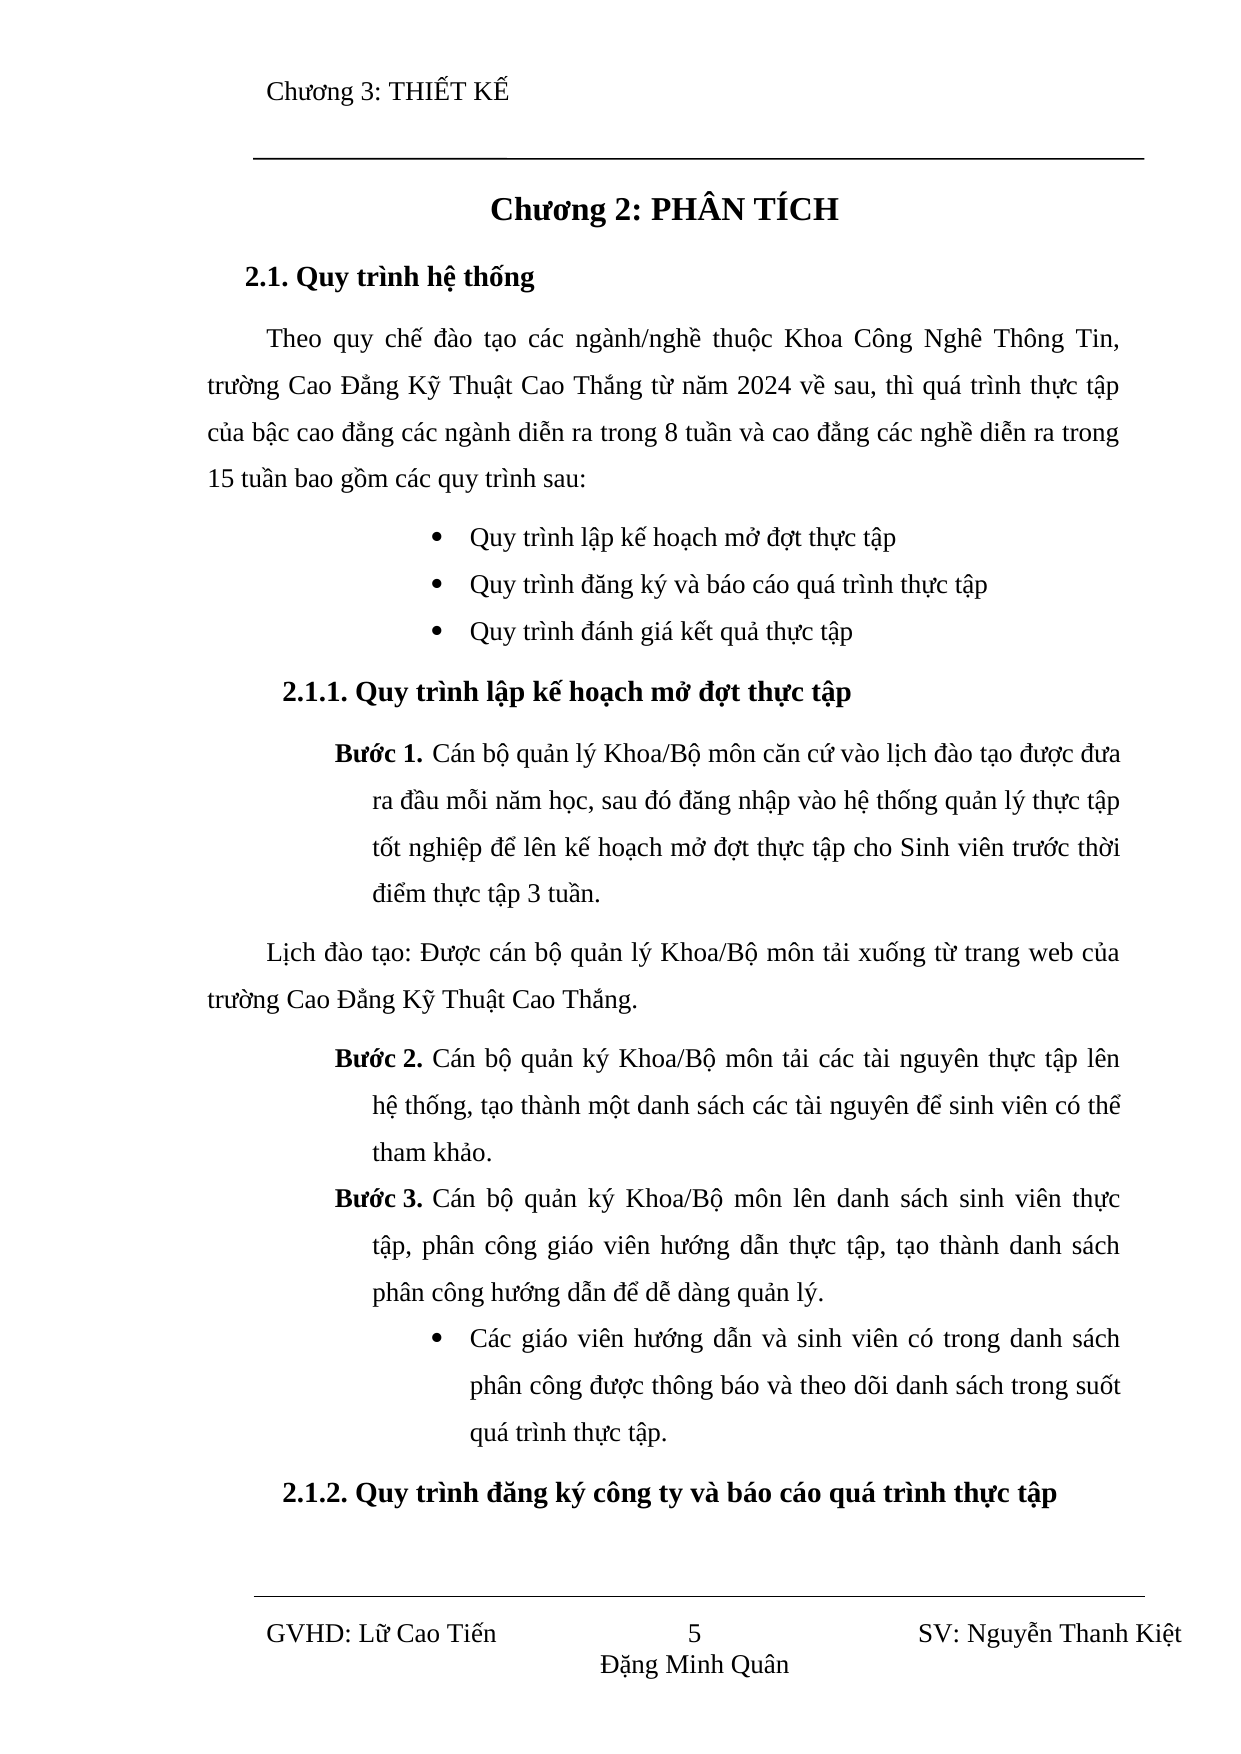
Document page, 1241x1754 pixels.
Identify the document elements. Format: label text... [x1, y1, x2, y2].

subtitle Quy trình lập kế hoạch mở đợt thực tập [282, 674, 1122, 708]
subtitle Quy trình hệ thống [244, 259, 1122, 293]
list Cán bộ quản ký Khoa/Bộ môn lên danh sách sinh viên thực tập, phân công giáo viên hướng dẫn thực tập, tạo thành danh sách phân công hướng dẫn để dễ dàng quản lý. [334, 1182, 1122, 1307]
subtitle PHÂN TÍCH [207, 189, 1122, 228]
subtitle Quy trình đăng ký công ty và báo cáo quá trình thực tập [282, 1475, 1122, 1508]
list Quy trình đăng ký và báo cáo quá trình thực tập [432, 568, 1122, 599]
list Các giáo viên hướng dẫn và sinh viên có trong danh sách phân công được thông báo và theo dõi danh sách trong suốt quá trình thực tập. [432, 1322, 1122, 1447]
list Cán bộ quản ký Khoa/Bộ môn tải các tài nguyên thực tập lên hệ thống, tạo thành một danh sách các tài nguyên để sinh viên có thể tham khảo. [334, 1042, 1122, 1167]
text Lịch đào tạo: Được cán bộ quản lý Khoa/Bộ môn tải xuống từ trang web của trường Cao Đẳng Kỹ Thuật Cao Thắng. [207, 937, 1122, 1014]
list Cán bộ quản lý Khoa/Bộ môn căn cứ vào lịch đào tạo được đưa ra đầu mỗi năm học, sau đó đăng nhập vào hệ thống quản lý thực tập tốt nghiệp để lên kế hoạch mở đợt thực tập cho Sinh viên trước thời điểm thực tập 3 tuần. [334, 737, 1122, 908]
list Quy trình đánh giá kết quả thực tập [432, 615, 1122, 646]
list Quy trình lập kế hoạch mở đợt thực tập [432, 521, 1122, 553]
text Theo quy chế đào tạo các ngành/nghề thuộc Khoa Công Nghê Thông Tin, trường Cao Đẳng Kỹ Thuật Cao Thắng từ năm 2024 về sau, thì quá trình thực tập của bậc cao đẳng các ngành diễn ra trong 8 tuần và cao đẳng các nghề diễn ra trong 15 tuần bao gồm các quy trình sau: [207, 322, 1122, 493]
